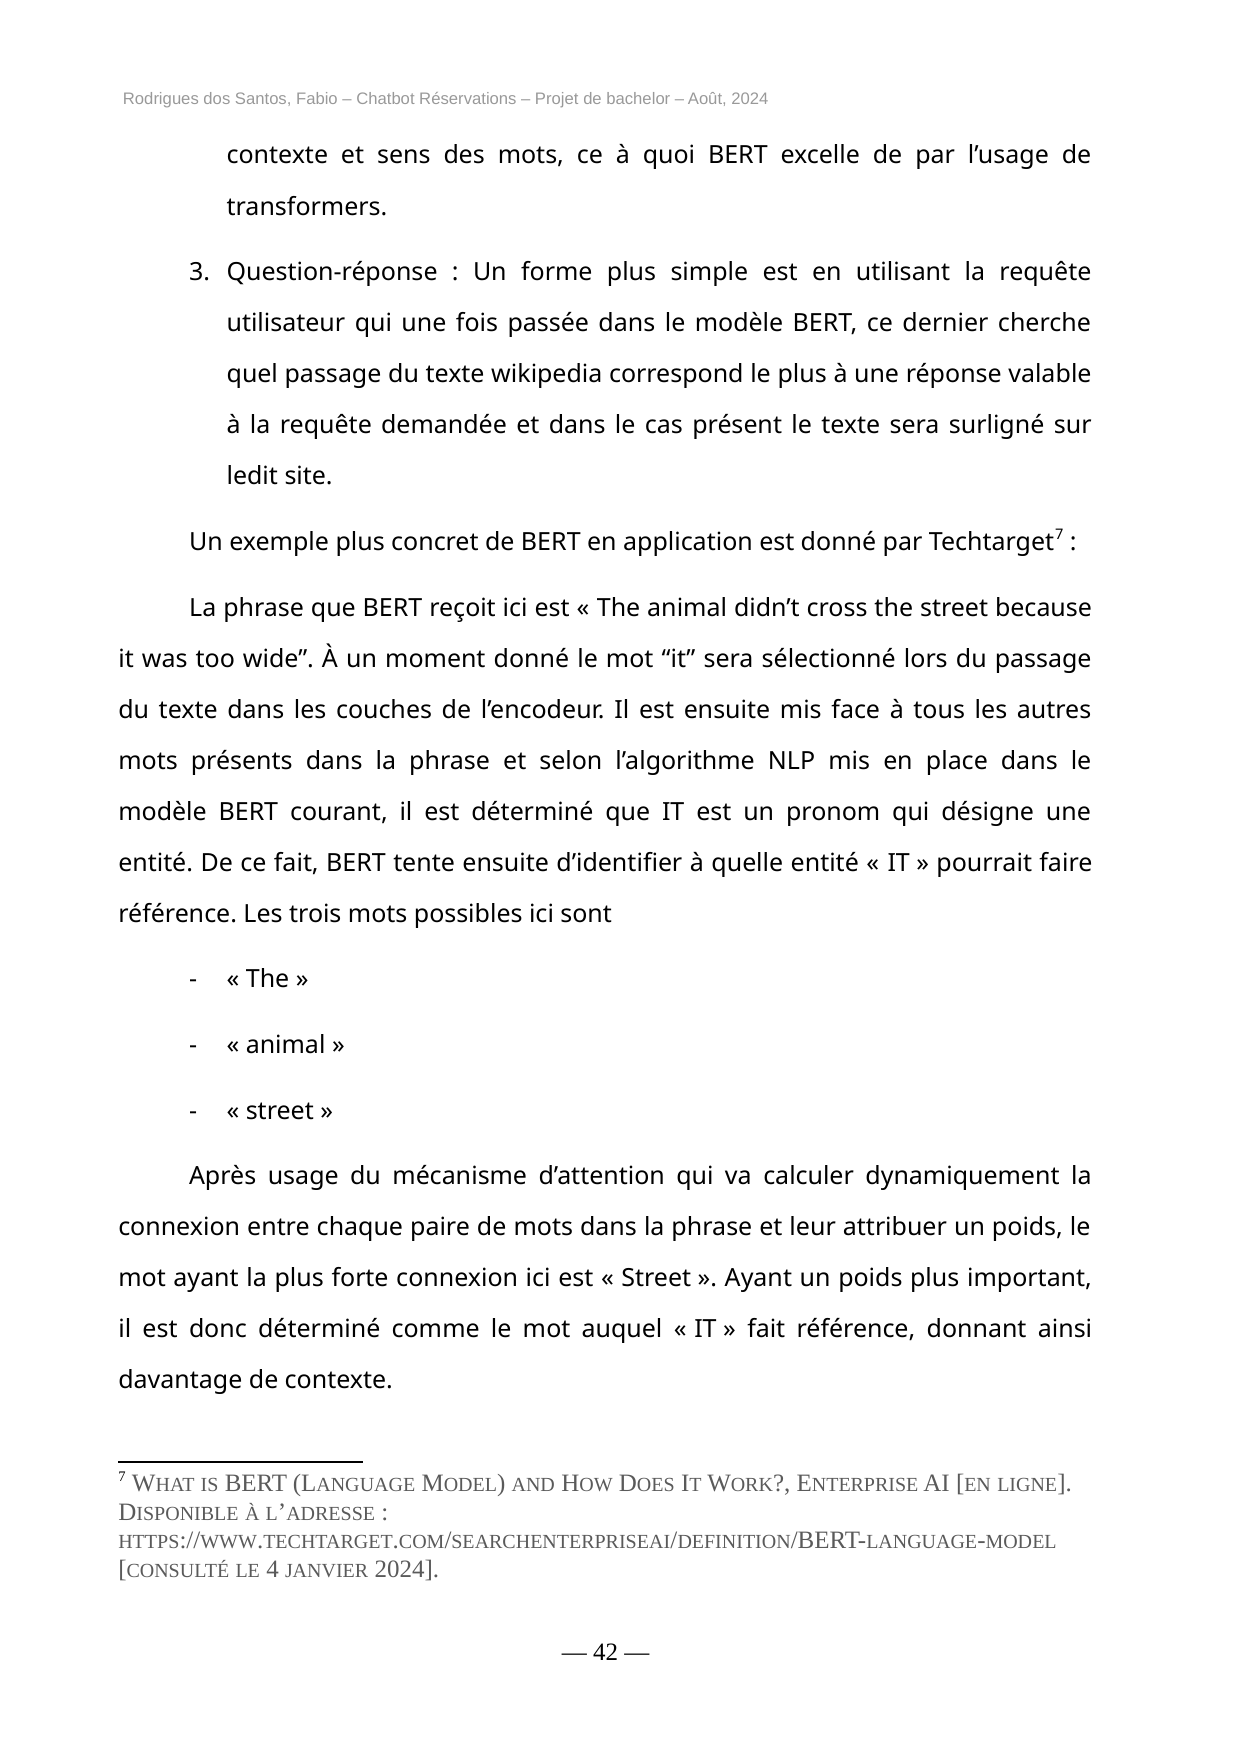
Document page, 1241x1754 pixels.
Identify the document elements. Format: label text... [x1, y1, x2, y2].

list « street » [189, 1092, 1093, 1126]
text La phrase que BERT reçoit ici est « The animal didn’t cross the street because it was too wide”. À un moment donné le mot “it” sera sélectionné lors du passage du texte dans les couches de l’encodeur. Il est ensuite mis face à tous les autres mots présents dans la phrase et selon l’algorithme NLP mis en place dans le modèle BERT courant, il est déterminé que IT est un pronom qui désigne une entité. De ce fait, BERT tente ensuite d’identifier à quelle entité « IT » pourrait faire référence. Les trois mots possibles ici sont [118, 589, 1093, 929]
list Question-réponse : Un forme plus simple est en utilisant la requête utilisateur qui une fois passée dans le modèle BERT, ce dernier cherche quel passage du texte wikipedia correspond le plus à une réponse valable à la requête demandée et dans le cas présent le texte sera surligné sur ledit site. [189, 254, 1093, 492]
list Résumé de texte : Lors d’une recherche sur un sujet comme par exemple “Siri technology”, l’aide de diverses techniques NLP présentes dans le modèle BERT vont permettre de générer un résumé cohérent et concis des informations que l’on cherche à savoir grâce à la compréhension de contexte et sens des mots, ce à quoi BERT excelle de par l’usage de transformers. [189, 137, 1093, 222]
list « The » [189, 961, 1093, 995]
text Après usage du mécanisme d’attention qui va calculer dynamiquement la connexion entre chaque paire de mots dans la phrase et leur attribuer un poids, le mot ayant la plus forte connexion ici est « Street ». Ayant un poids plus important, il est donc déterminé comme le mot auquel « IT » fait référence, donnant ainsi davantage de contexte. [118, 1158, 1093, 1396]
list « animal » [189, 1027, 1093, 1061]
text Un exemple plus concret de BERT en application est donné par Techtarget : [118, 524, 1093, 558]
